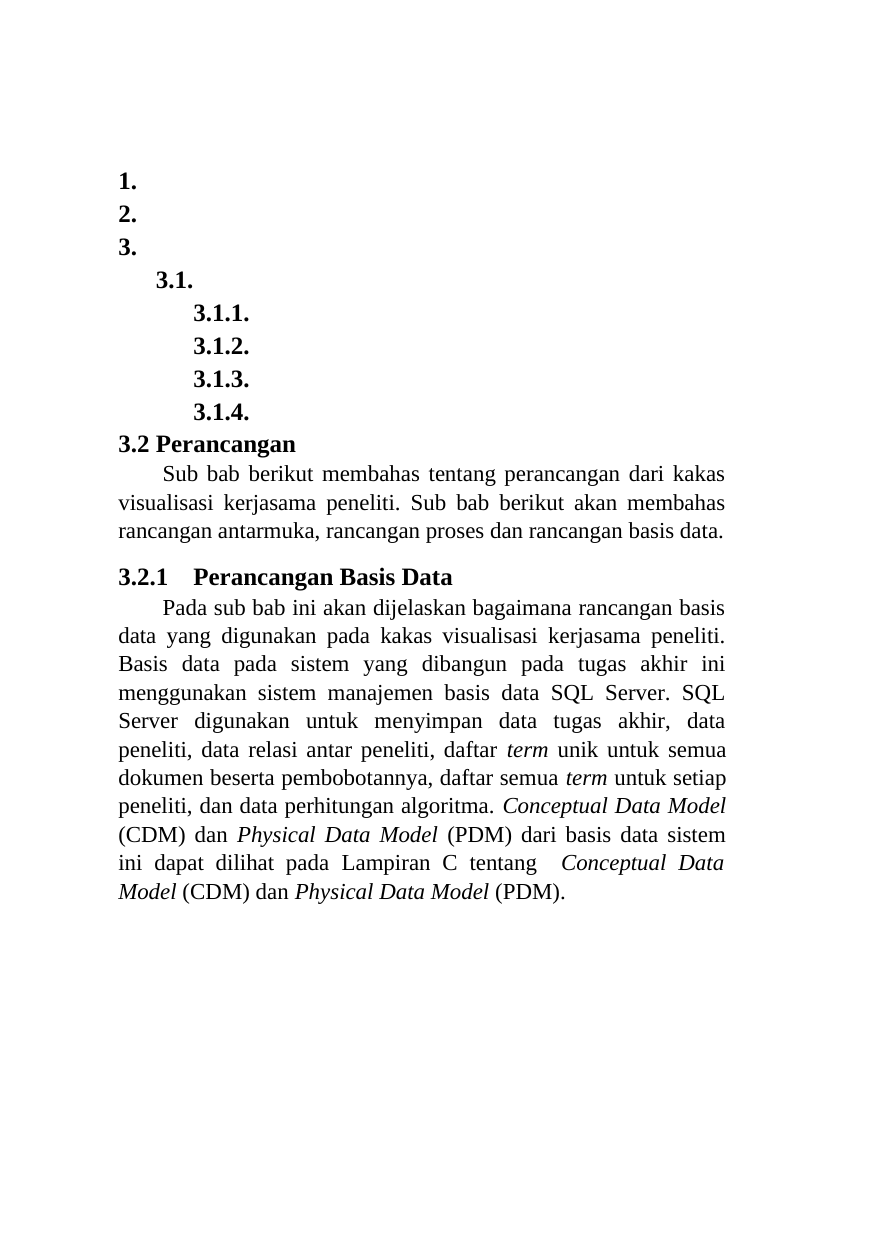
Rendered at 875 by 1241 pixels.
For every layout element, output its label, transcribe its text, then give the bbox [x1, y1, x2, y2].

text Pada sub bab ini akan dijelaskan bagaimana rancangan basis data yang digunakan pada kakas visualisasi kerjasama peneliti. Basis data pada sistem yang dibangun pada tugas akhir ini menggunakan sistem manajemen basis data SQL Server. SQL Server digunakan untuk menyimpan data tugas akhir, data peneliti, data relasi antar peneliti, daftar term unik untuk semua dokumen beserta pembobotannya, daftar semua term untuk setiap peneliti, dan data perhitungan algoritma. Conceptual Data Model (CDM) dan Physical Data Model (PDM) dari basis data sistem ini dapat dilihat pada Lampiran C tentang Conceptual Data Model (CDM) dan Physical Data Model (PDM). [118, 593, 726, 904]
subtitle Perancangan [118, 429, 726, 458]
subtitle Perancangan Basis Data [118, 562, 726, 591]
text Sub bab berikut membahas tentang perancangan dari kakas visualisasi kerjasama peneliti. Sub bab berikut akan membahas rancangan antarmuka, rancangan proses dan rancangan basis data. [118, 461, 726, 544]
